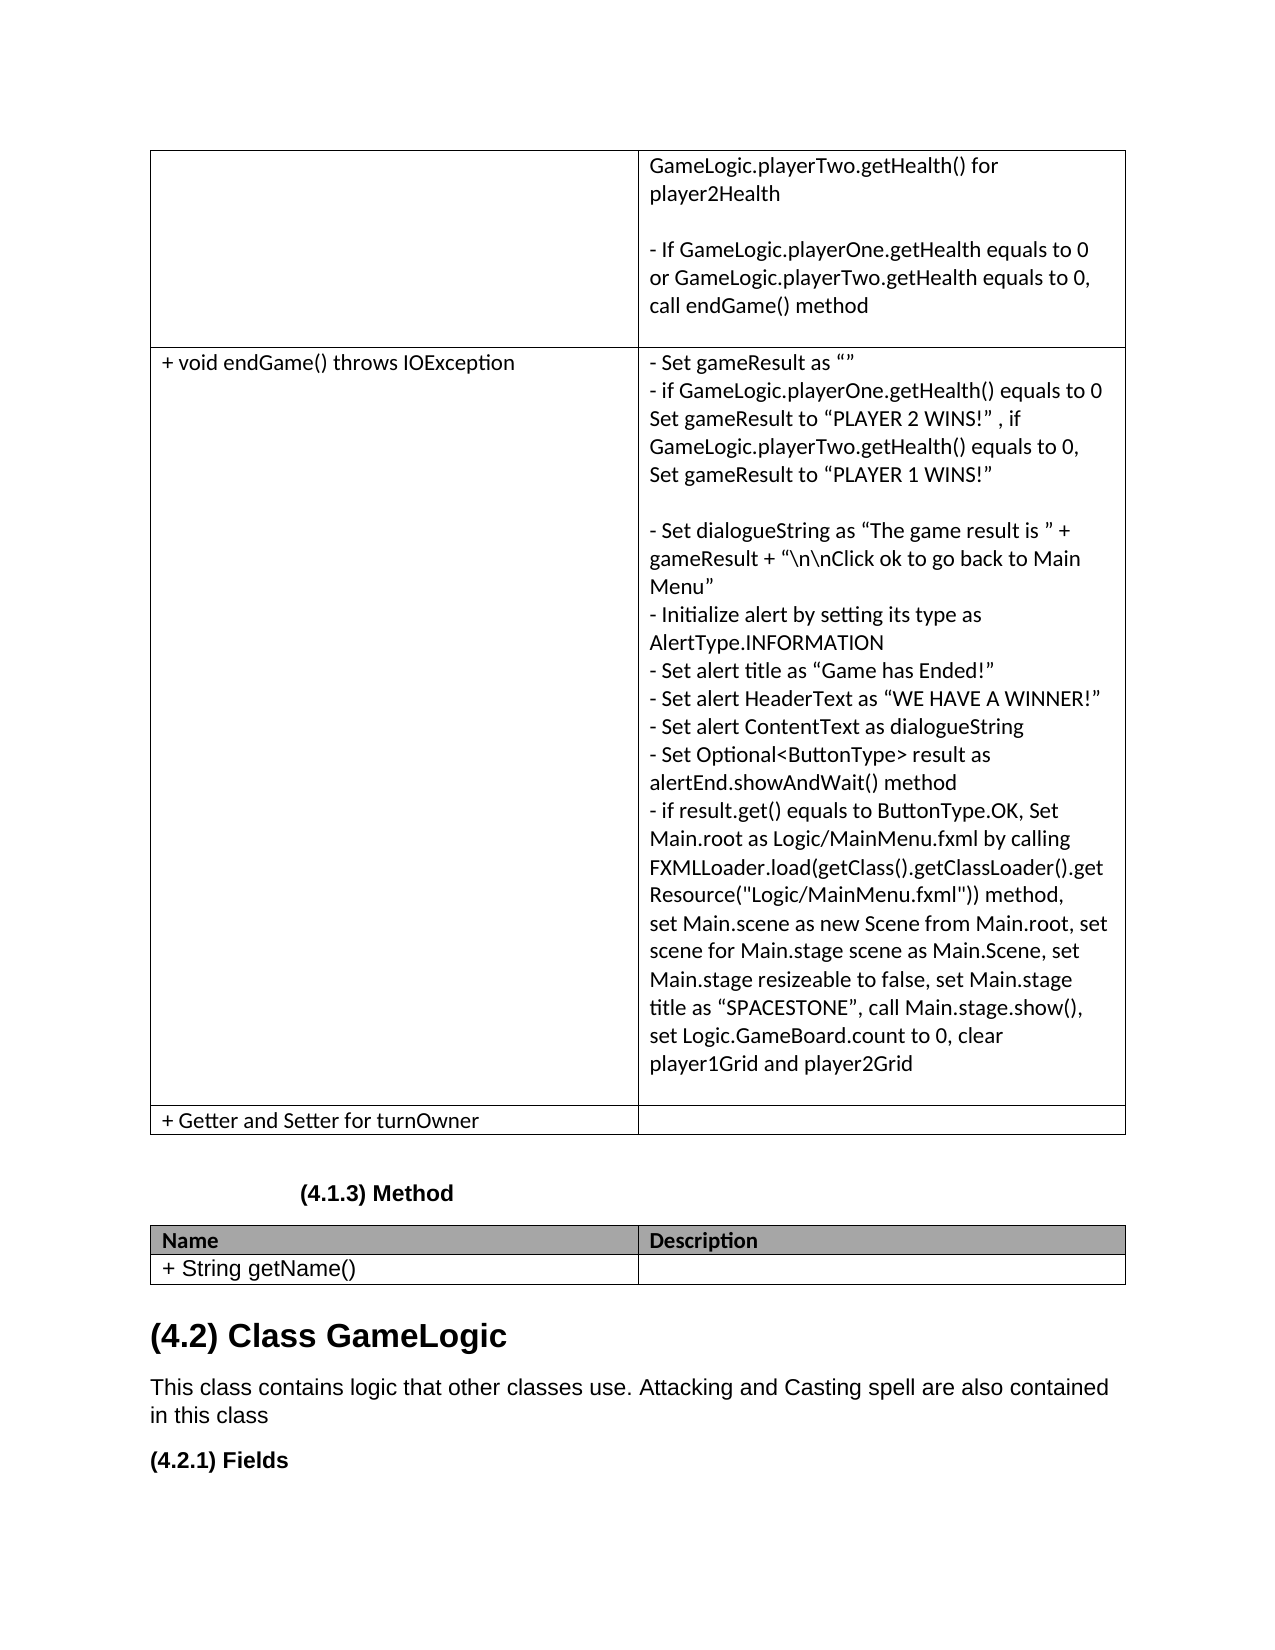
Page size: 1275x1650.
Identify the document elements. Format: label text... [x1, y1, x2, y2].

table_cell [151, 151, 638, 347]
table_cell + Getter and Setter for turnOwner [151, 1106, 638, 1134]
table_cell + String getName() [151, 1255, 638, 1284]
table_cell - Set gameResult as “” - if GameLogic.playerOne.getHealth() equals to 0 Set gameResult to “PLAYER 2 WINS!” , if GameLogic.playerTwo.getHealth() equals to 0, Set gameResult to “PLAYER 1 WINS!” - Set dialogueString as “The game result is ” + gameResult + “\n\nClick ok to go back to Main Menu” - Initialize alert by setting its type as AlertType.INFORMATION - Set alert title as “Game has Ended!” - Set alert HeaderText as “WE HAVE A WINNER!” - Set alert ContentText as dialogueString - Set Optional<ButtonType> result as alertEnd.showAndWait() method - if result.get() equals to ButtonType.OK, Set Main.root as Logic/MainMenu.fxml by calling FXMLLoader.load(getClass().getClassLoader().getResource("Logic/MainMenu.fxml")) method, set Main.scene as new Scene from Main.root, set scene for Main.stage scene as Main.Scene, set Main.stage resizeable to false, set Main.stage title as “SPACESTONE”, call Main.stage.show(), set Logic.GameBoard.count to 0, clear player1Grid and player2Grid [639, 348, 1125, 1105]
table_cell [639, 1255, 1125, 1284]
text (4.1.3) Method [225, 1180, 1125, 1206]
table_cell + void endGame() throws IOException [151, 348, 638, 1105]
table_header Name [151, 1226, 638, 1254]
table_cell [639, 151, 1125, 347]
text (4.2) Class GameLogic [150, 1285, 1125, 1354]
text This class contains logic that other classes use. Attacking and Casting spell are also contained in this class [150, 1374, 1125, 1429]
table_cell [639, 1106, 1125, 1134]
text (4.2.1) Fields [150, 1447, 1125, 1474]
table_header Description [639, 1226, 1125, 1254]
